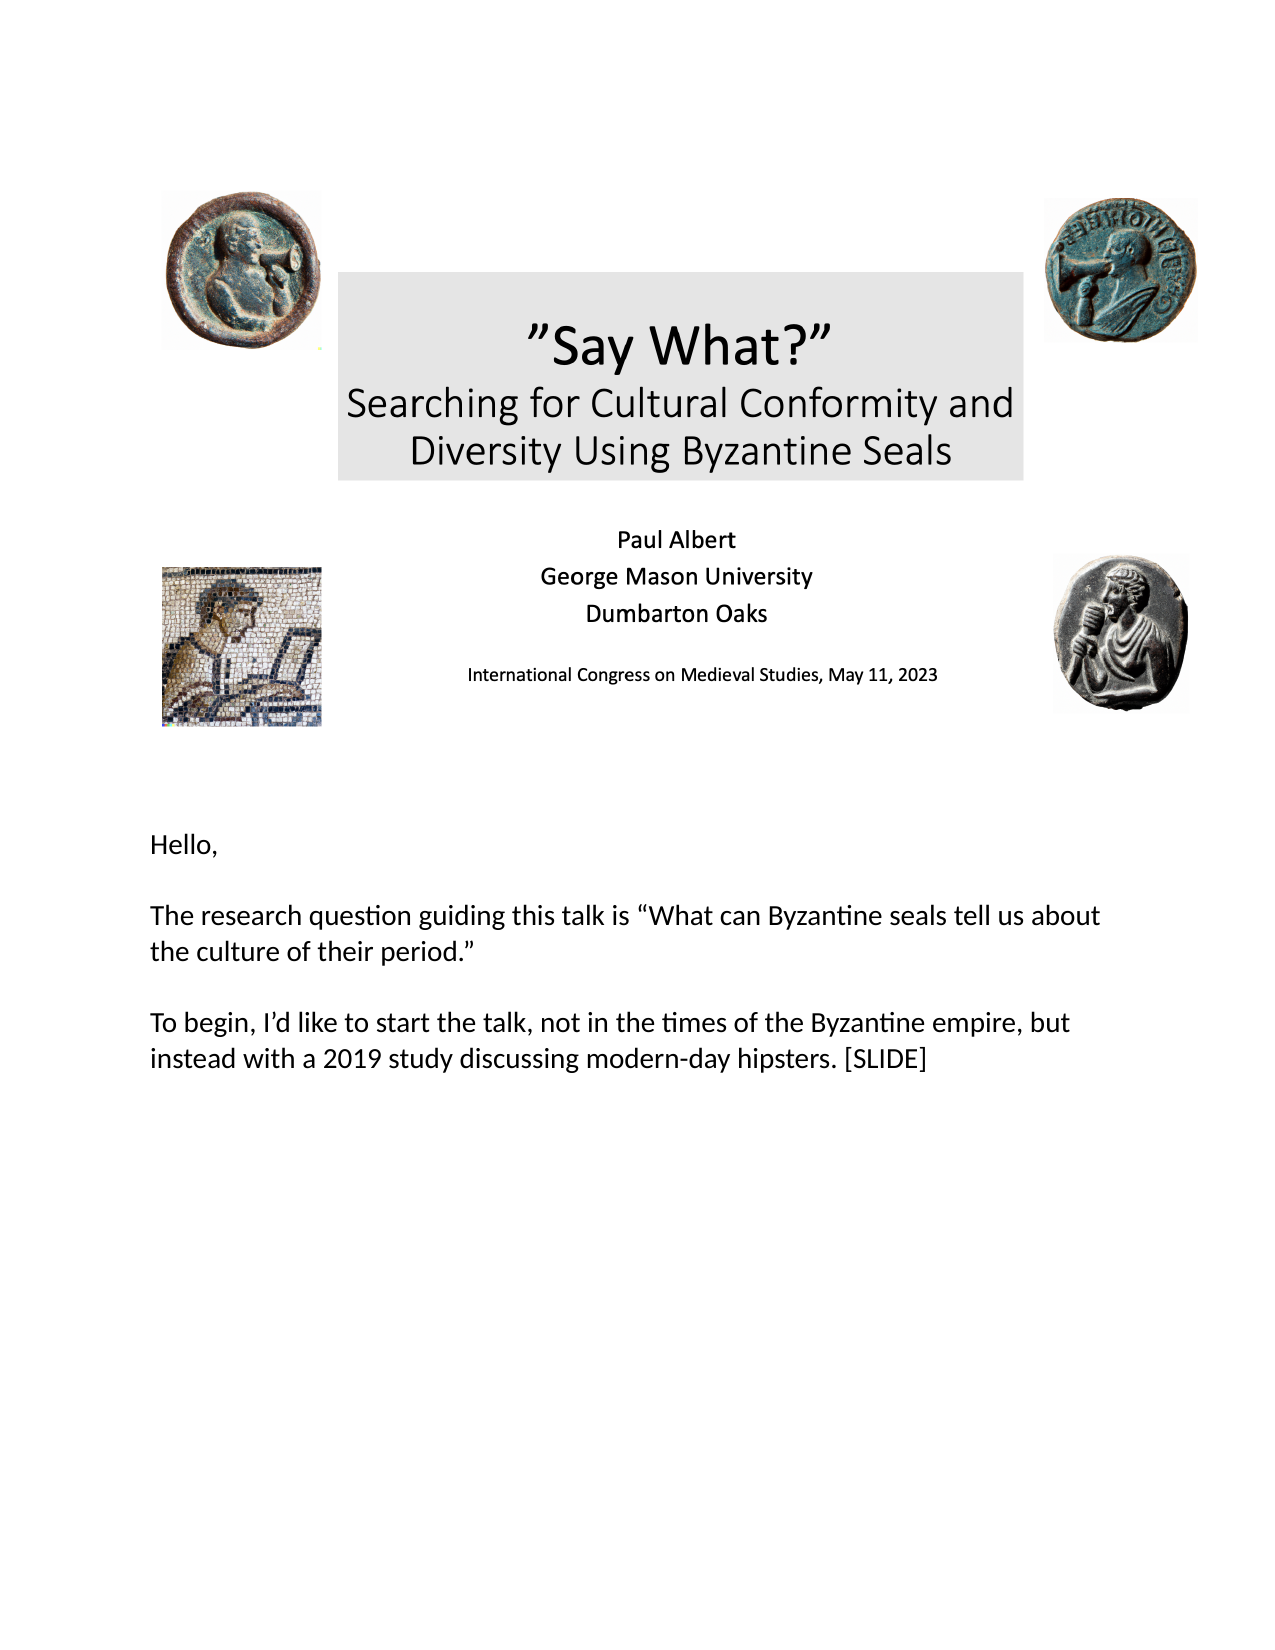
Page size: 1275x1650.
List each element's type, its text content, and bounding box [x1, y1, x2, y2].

text The research question guiding this talk is “What can Byzantine seals tell us about the culture of their period.” [150, 897, 1125, 968]
text To begin, I’d like to start the talk, not in the times of the Byzantine empire, but instead with a 2019 study discussing modern-day hipsters. [SLIDE] [150, 1004, 1125, 1075]
text Hello, [150, 826, 1125, 862]
picture [150, 185, 1207, 755]
